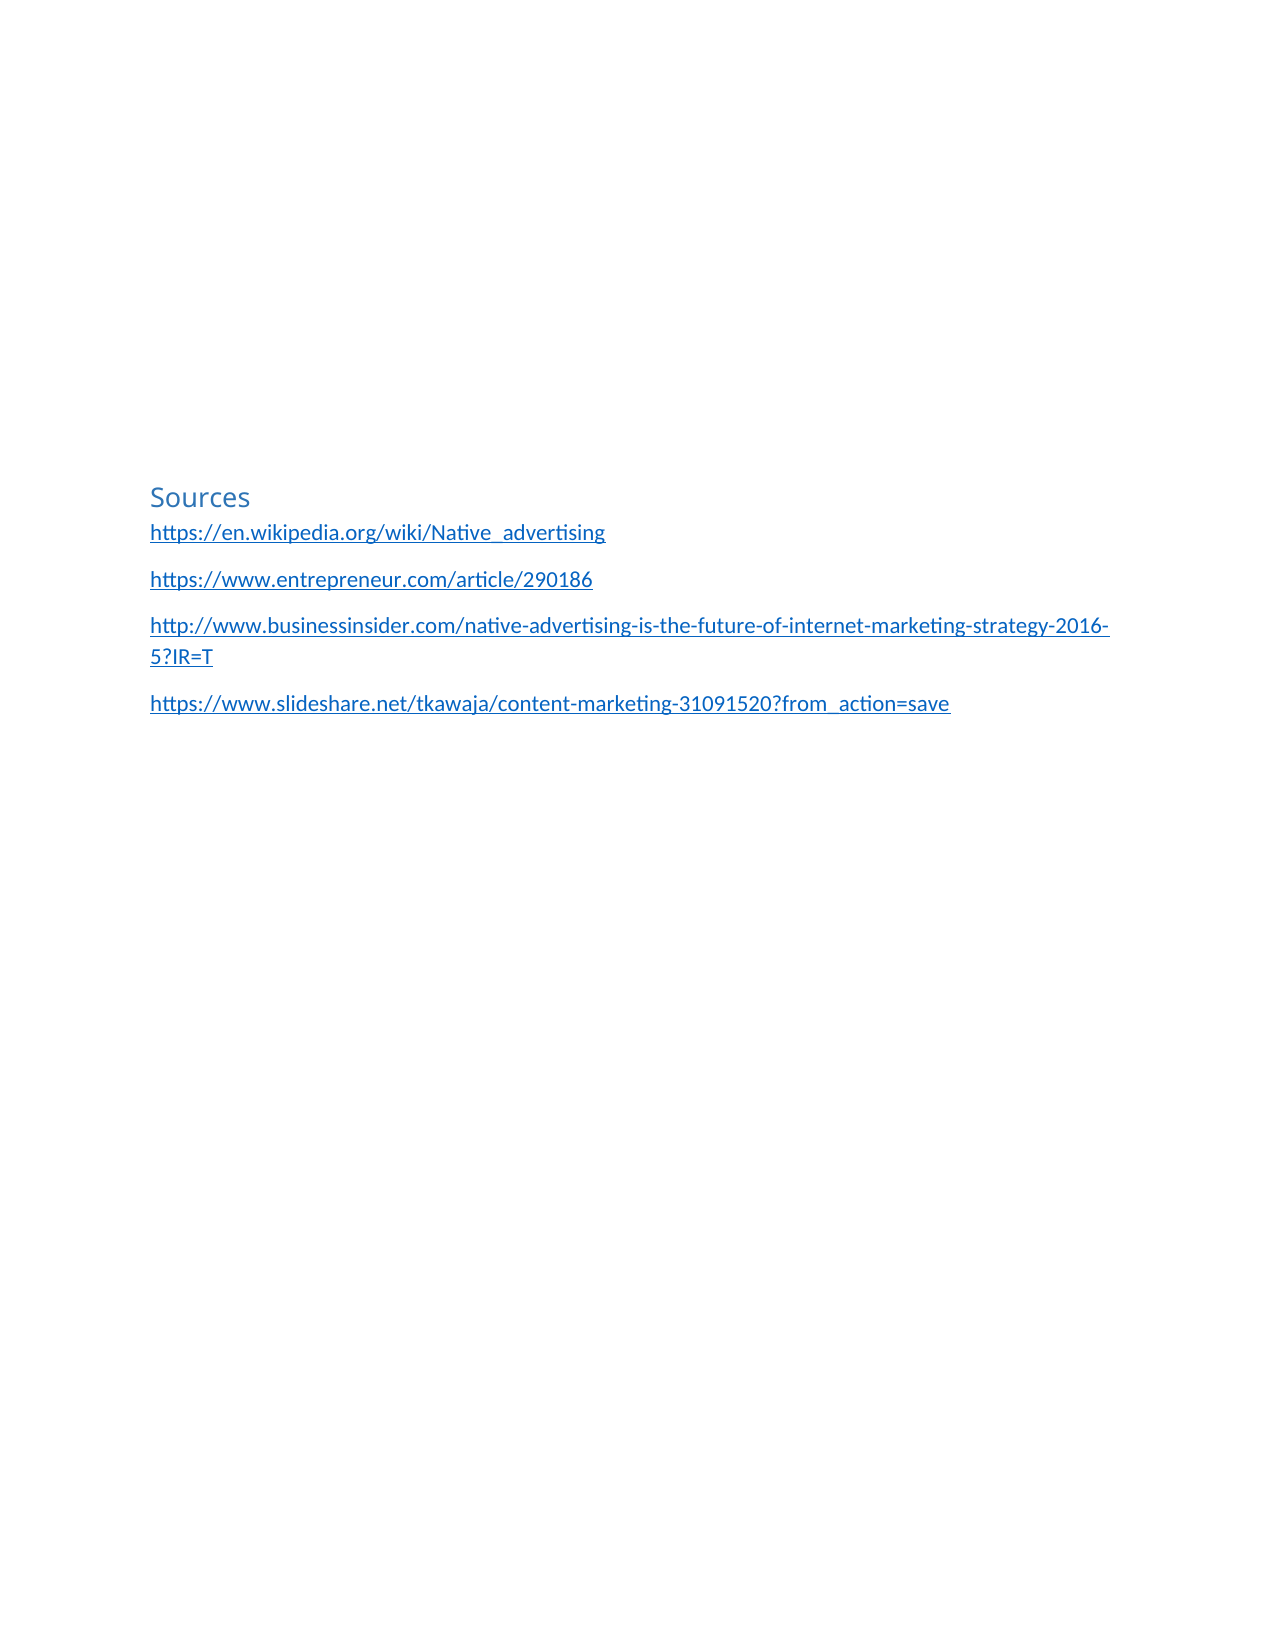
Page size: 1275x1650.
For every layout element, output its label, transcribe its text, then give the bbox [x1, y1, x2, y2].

text https://www.slideshare.net/tkawaja/content-marketing-31091520?from_action=save [150, 689, 1125, 717]
text http://www.businessinsider.com/native-advertising-is-the-future-of-internet-marketing-strategy-2016-5?IR=T [150, 612, 1125, 670]
text https://en.wikipedia.org/wiki/Native_advertising [150, 518, 1125, 546]
subtitle Sources [150, 478, 1125, 515]
text https://www.entrepreneur.com/article/290186 [150, 565, 1125, 593]
